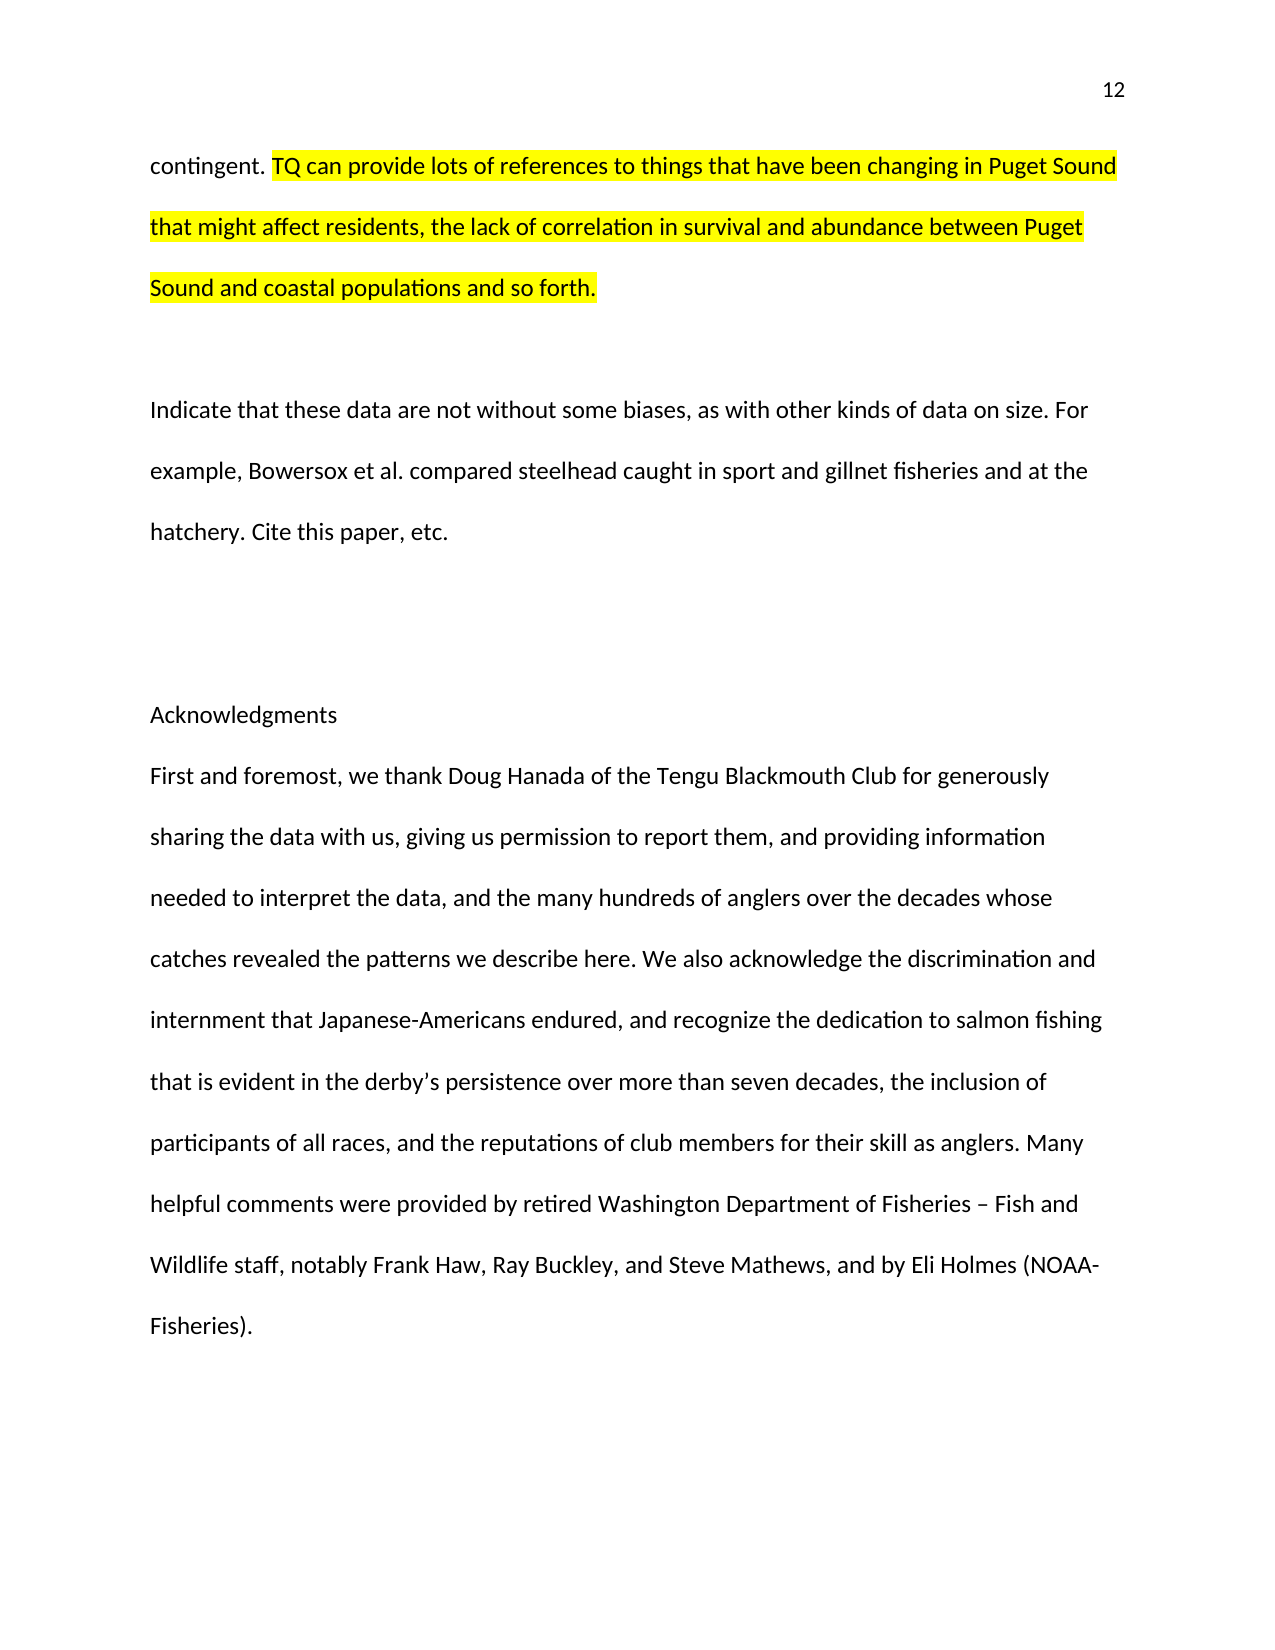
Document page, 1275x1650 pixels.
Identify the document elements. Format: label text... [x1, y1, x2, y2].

text Indicate that these data are not without some biases, as with other kinds of data on size. For example, Bowersox et al. compared steelhead caught in sport and gillnet fisheries and at the hatchery. Cite this paper, etc. [150, 394, 1125, 547]
text Acknowledgments [150, 699, 1125, 730]
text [150, 150, 1125, 303]
text First and foremost, we thank Doug Hanada of the Tengu Blackmouth Club for generously sharing the data with us, giving us permission to report them, and providing information needed to interpret the data, and the many hundreds of anglers over the decades whose catches revealed the patterns we describe here. We also acknowledge the discrimination and internment that Japanese-Americans endured, and recognize the dedication to salmon fishing that is evident in the derby’s persistence over more than seven decades, the inclusion of participants of all races, and the reputations of club members for their skill as anglers. Many helpful comments were provided by retired Washington Department of Fisheries – Fish and Wildlife staff, notably Frank Haw, Ray Buckley, and Steve Mathews, and by Eli Holmes (NOAA-Fisheries). [150, 760, 1125, 1340]
